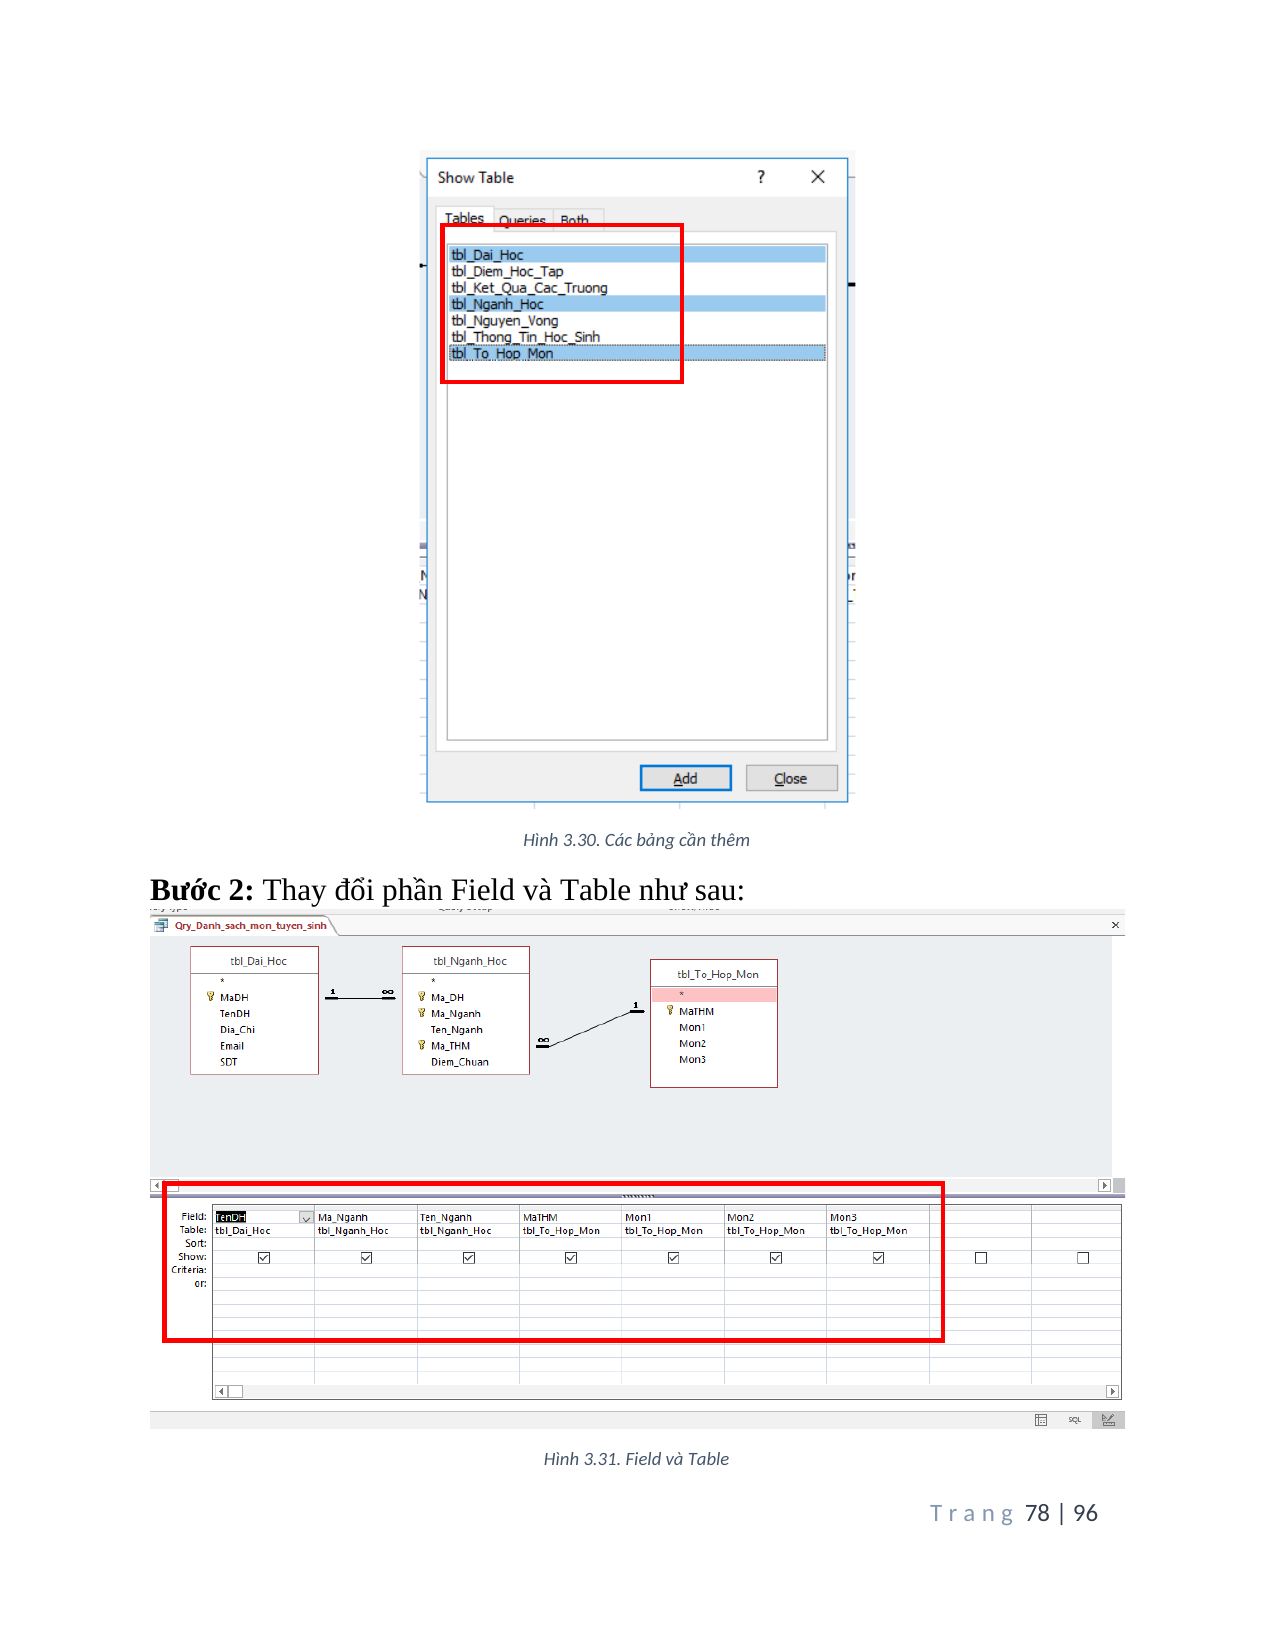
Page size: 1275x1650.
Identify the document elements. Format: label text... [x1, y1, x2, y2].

text Bước 2: Thay đổi phần Field và Table như sau: [150, 872, 1125, 909]
picture [419, 150, 856, 809]
picture [150, 909, 1125, 1429]
